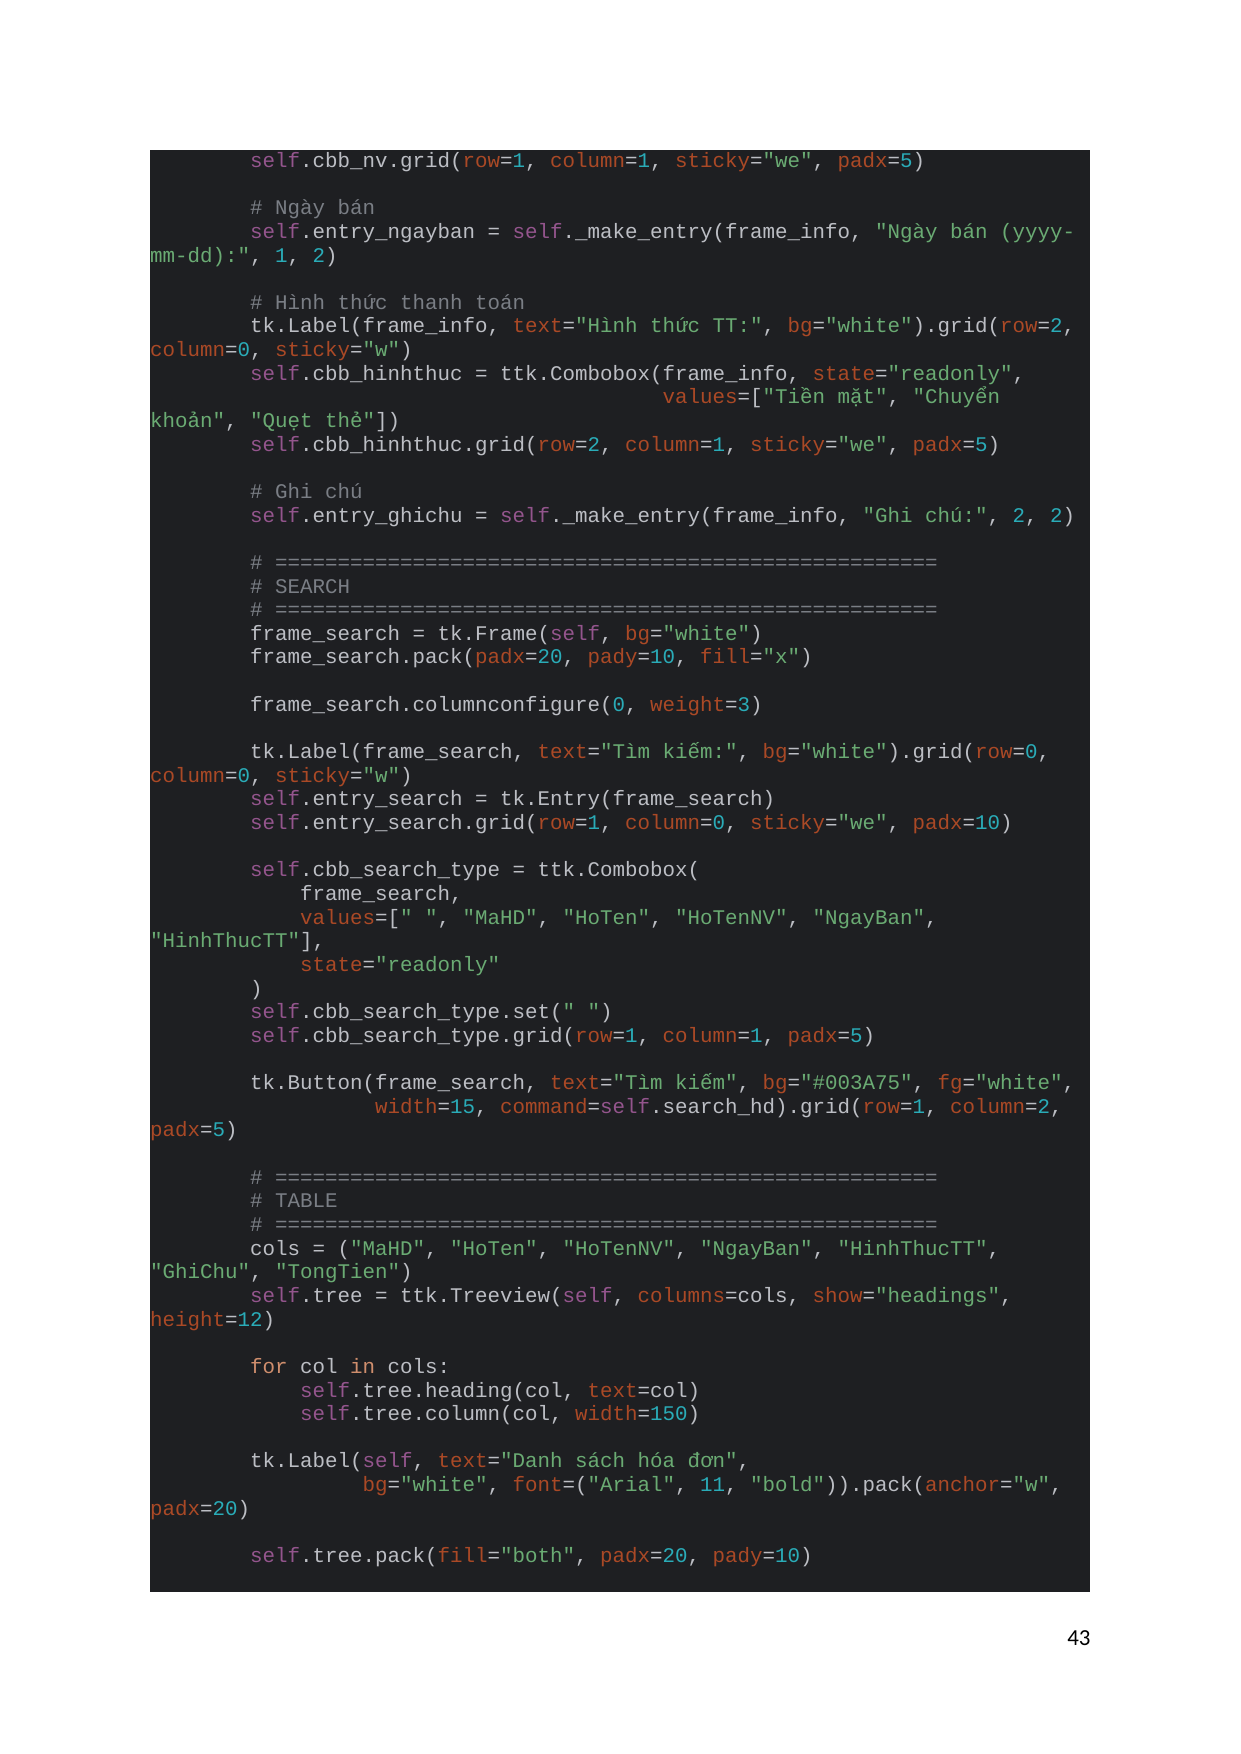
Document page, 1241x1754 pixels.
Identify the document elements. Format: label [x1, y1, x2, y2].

text [150, 150, 1090, 1592]
